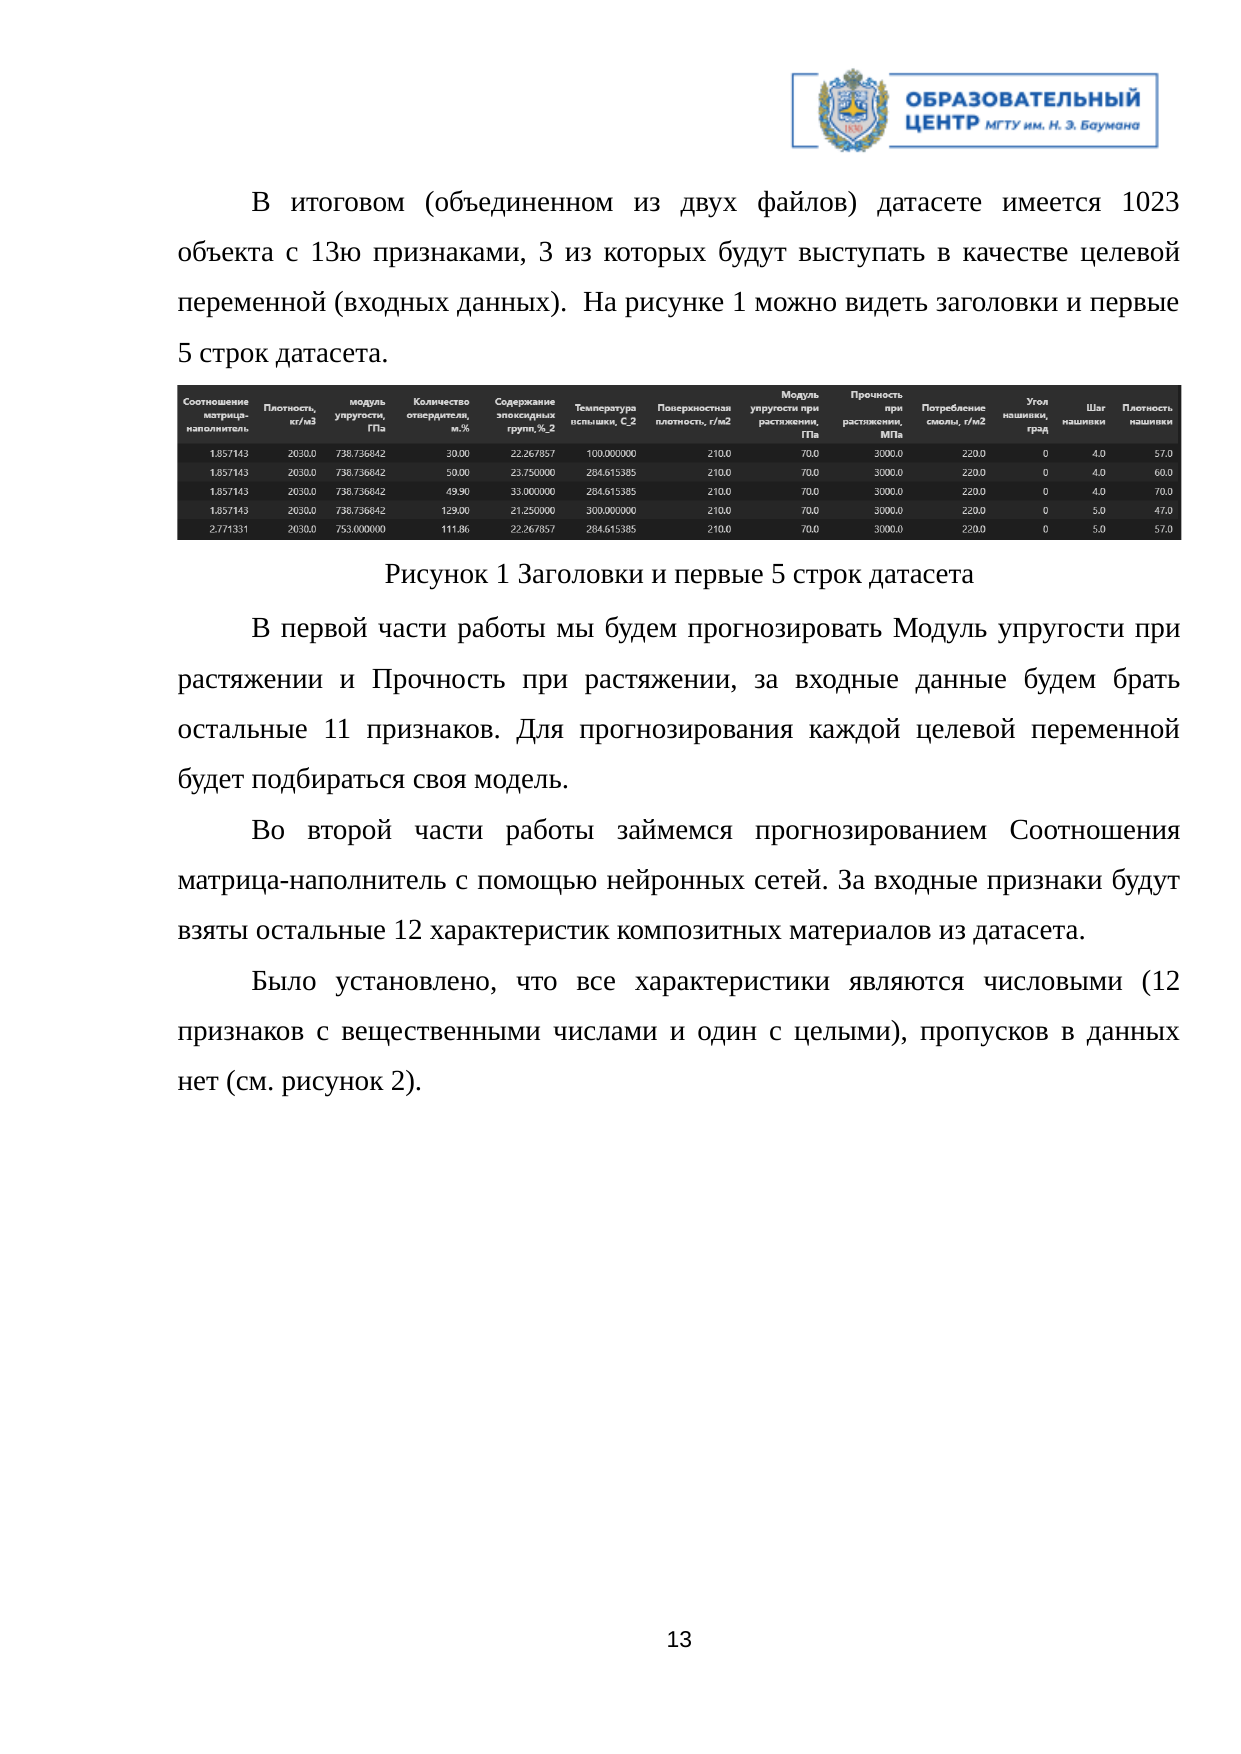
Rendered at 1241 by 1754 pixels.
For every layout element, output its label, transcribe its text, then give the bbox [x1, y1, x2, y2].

text В первой части работы мы будем прогнозировать Модуль упругости при растяжении и Прочность при растяжении, за входные данные будем брать остальные 11 признаков. Для прогнозирования каждой целевой переменной будет подбираться своя модель. [177, 611, 1181, 795]
picture [177, 385, 1182, 540]
text Рисунок 1 Заголовки и первые 5 строк датасета [177, 556, 1181, 590]
picture [761, 45, 1209, 168]
text Во второй части работы займемся прогнозированием Соотношения матрица-наполнитель с помощью нейронных сетей. За входные признаки будут взяты остальные 12 характеристик композитных материалов из датасета. [177, 812, 1181, 946]
text Было установлено, что все характеристики являются числовыми (12 признаков с вещественными числами и один с целыми), пропусков в данных нет (см. рисунок 2). [177, 963, 1181, 1097]
text В итоговом (объединенном из двух файлов) датасете имеется 1023 объекта с 13ю признаками, 3 из которых будут выступать в качестве целевой переменной (входных данных). На рисунке 1 можно видеть заголовки и первые 5 строк датасета. [177, 118, 1181, 368]
